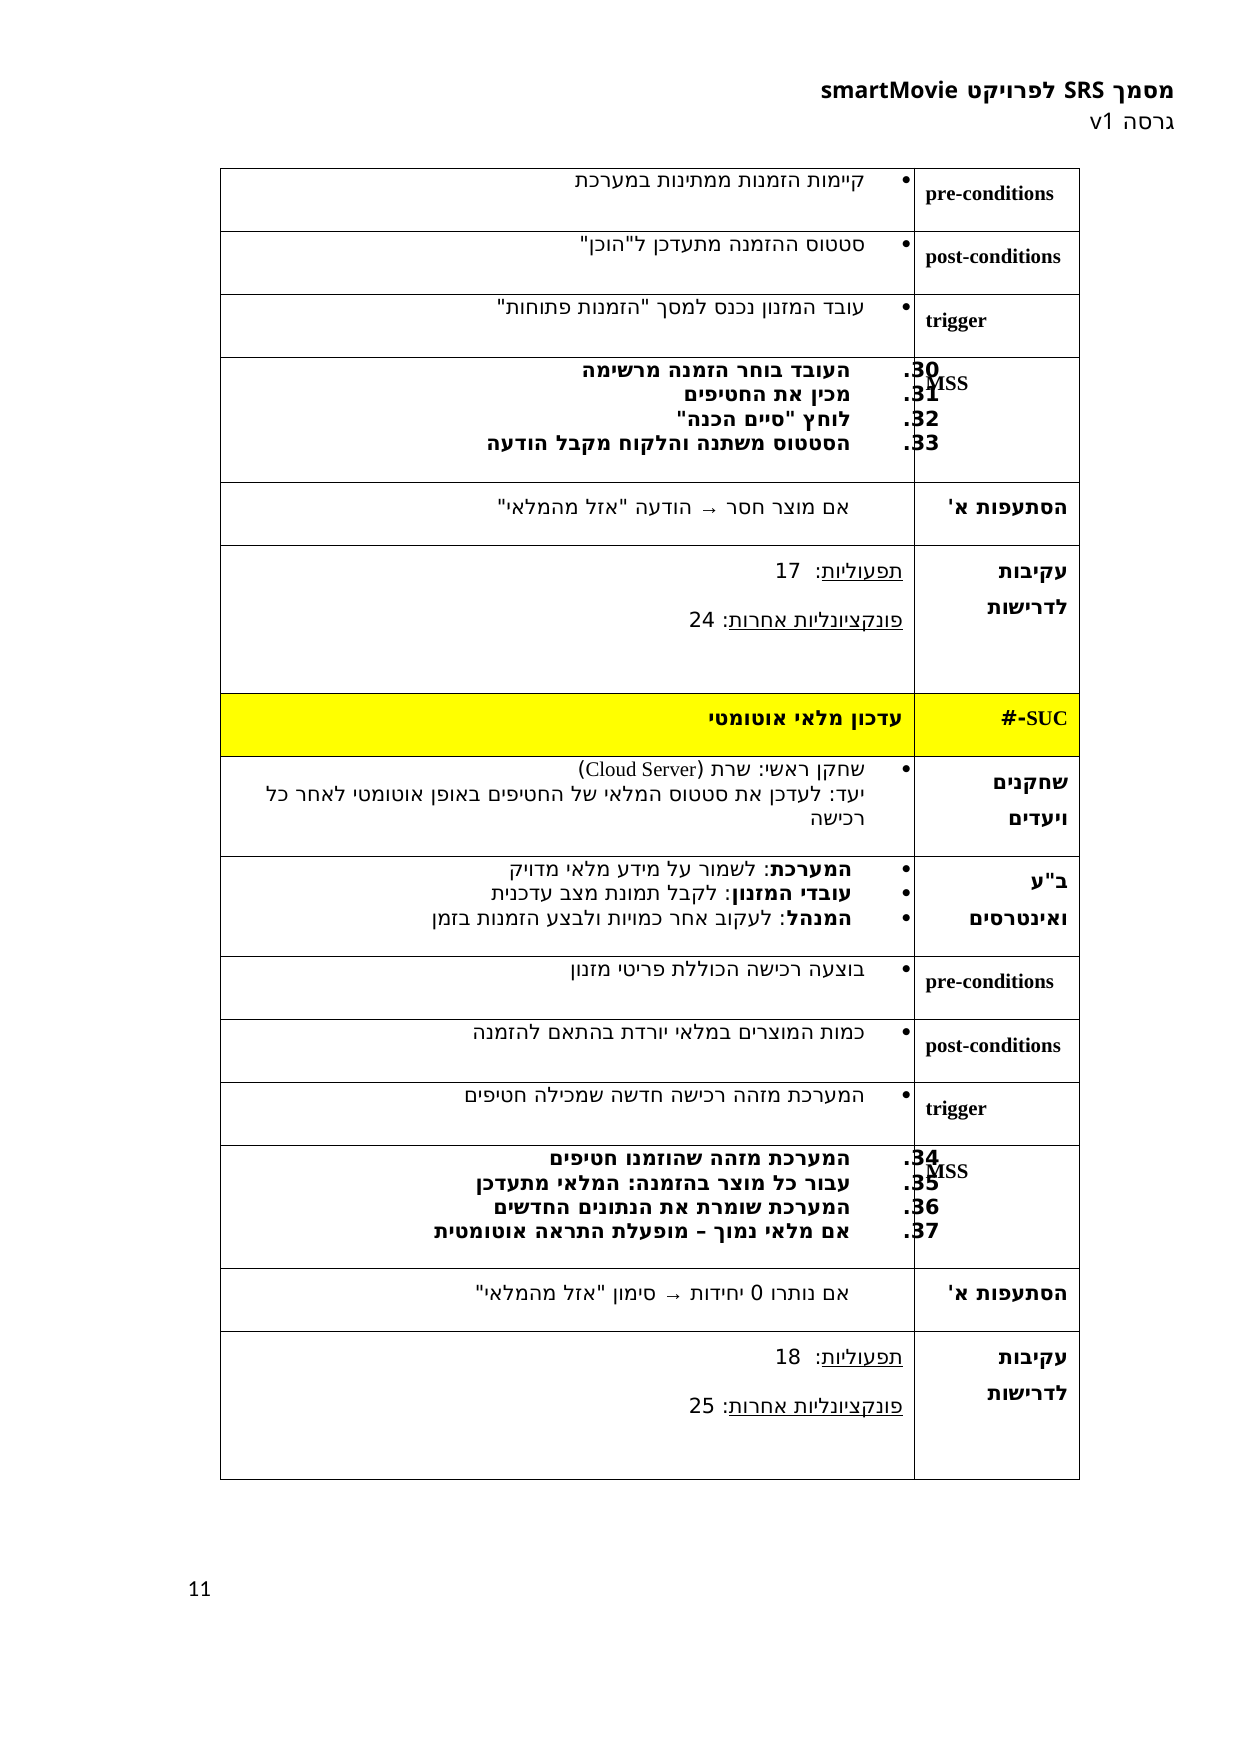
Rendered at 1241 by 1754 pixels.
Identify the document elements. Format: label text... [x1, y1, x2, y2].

table_cell הסתעפות א' [915, 483, 1079, 545]
table_cell תפעוליות: 18 פונקציונליות אחרות: 25 [221, 1332, 914, 1478]
table_cell trigger [915, 1083, 1079, 1145]
table_cell post-conditions [915, 1020, 1079, 1082]
table_cell סטטוס ההזמנה מתעדכן ל"הוכן" [221, 232, 914, 294]
table_cell שחקן ראשי: שרת (Cloud Server) יעד: לעדכן את סטטוס המלאי של החטיפים באופן אוטומטי לאחר כל רכישה [221, 757, 914, 856]
table_cell עקיבות לדרישות [915, 1332, 1079, 1478]
table_cell עובד המזנון נכנס למסך "הזמנות פתוחות" [221, 295, 914, 357]
table_cell המערכת מזהה שהוזמנו חטיפים עבור כל מוצר בהזמנה: המלאי מתעדכן המערכת שומרת את הנתונים החדשים אם מלאי נמוך – מופעלת התראה אוטומטית [221, 1146, 914, 1268]
table_cell עדכון מלאי אוטומטי [221, 694, 914, 756]
table_cell post-conditions [915, 232, 1079, 294]
table_cell תפעוליות: 17 פונקציונליות אחרות: 24 [221, 546, 914, 693]
table_cell העובד בוחר הזמנה מרשימה מכין את החטיפים לוחץ "סיים הכנה" הסטטוס משתנה והלקוח מקבל הודעה [221, 358, 914, 482]
table_cell אם נותרו 0 יחידות → סימון "אזל מהמלאי" [221, 1269, 914, 1331]
table_cell שחקנים ויעדים [915, 757, 1079, 856]
table_cell אם מוצר חסר → הודעה "אזל מהמלאי" [221, 483, 914, 545]
table_cell pre-conditions [915, 169, 1079, 231]
table_cell בוצעה רכישה הכוללת פריטי מזנון [221, 957, 914, 1019]
table_cell עקיבות לדרישות [915, 546, 1079, 693]
table_cell ב"ע ואינטרסים [915, 857, 1079, 956]
table_cell המערכת מזהה רכישה חדשה שמכילה חטיפים [221, 1083, 914, 1145]
table_cell pre-conditions [915, 957, 1079, 1019]
table_cell כמות המוצרים במלאי יורדת בהתאם להזמנה [221, 1020, 914, 1082]
table_cell הסתעפות א' [915, 1269, 1079, 1331]
table_cell trigger [915, 295, 1079, 357]
table_cell SUC-# [915, 694, 1079, 756]
table_cell MSS [915, 358, 1079, 482]
table_cell MSS [915, 1146, 1079, 1268]
table_cell המערכת: לשמור על מידע מלאי מדויק עובדי המזנון: לקבל תמונת מצב עדכנית המנהל: לעקוב אחר כמויות ולבצע הזמנות בזמן [221, 857, 914, 956]
table_cell קיימות הזמנות ממתינות במערכת [221, 169, 914, 231]
